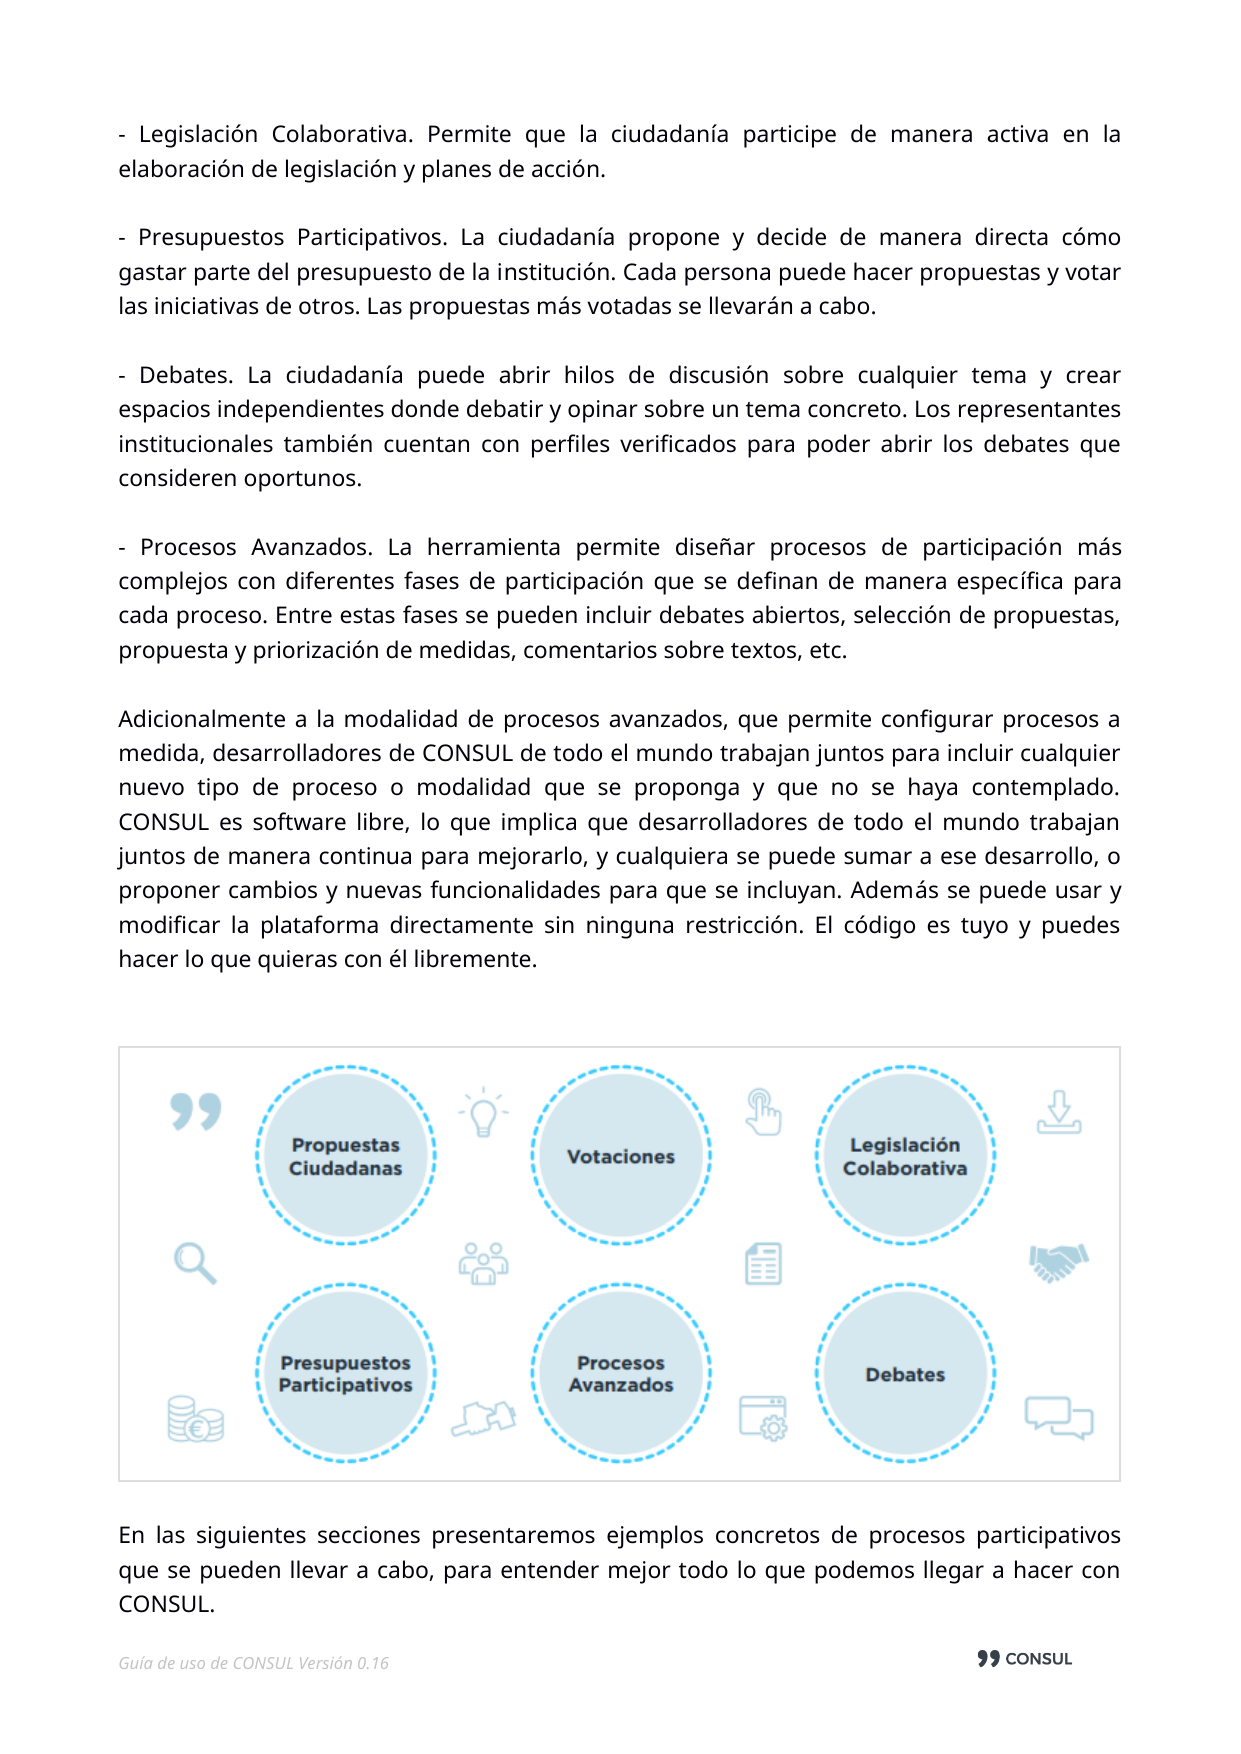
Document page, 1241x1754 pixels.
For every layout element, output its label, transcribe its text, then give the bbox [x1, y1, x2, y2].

text - Debates. La ciudadanía puede abrir hilos de discusión sobre cualquier tema y crear espacios independientes donde debatir y opinar sobre un tema concreto. Los representantes institucionales también cuentan con perfiles verificados para poder abrir los debates que consideren oportunos. [118, 359, 1122, 493]
text En las siguientes secciones presentaremos ejemplos concretos de procesos participativos que se pueden llevar a cabo, para entender mejor todo lo que podemos llegar a hacer con CONSUL. [118, 1519, 1122, 1619]
text - Presupuestos Participativos. La ciudadanía propone y decide de manera directa cómo gastar parte del presupuesto de la institución. Cada persona puede hacer propuestas y votar las iniciativas de otros. Las propuestas más votadas se llevarán a cabo. [118, 221, 1122, 321]
picture [120, 1048, 1119, 1480]
text Adicionalmente a la modalidad de procesos avanzados, que permite configurar procesos a medida, desarrolladores de CONSUL de todo el mundo trabajan juntos para incluir cualquier nuevo tipo de proceso o modalidad que se proponga y que no se haya contemplado. CONSUL es software libre, lo que implica que desarrolladores de todo el mundo trabajan juntos de manera continua para mejorarlo, y cualquiera se puede sumar a ese desarrollo, o proponer cambios y nuevas funcionalidades para que se incluyan. Además se puede usar y modificar la plataforma directamente sin ninguna restricción. El código es tuyo y puedes hacer lo que quieras con él libremente. [118, 702, 1122, 974]
text - Legislación Colaborativa. Permite que la ciudadanía participe de manera activa en la elaboración de legislación y planes de acción. [118, 118, 1122, 184]
text - Procesos Avanzados. La herramienta permite diseñar procesos de participación más complejos con diferentes fases de participación que se definan de manera específica para cada proceso. Entre estas fases se pueden incluir debates abiertos, selección de propuestas, propuesta y priorización de medidas, comentarios sobre textos, etc. [118, 531, 1122, 665]
picture [974, 1648, 1075, 1670]
